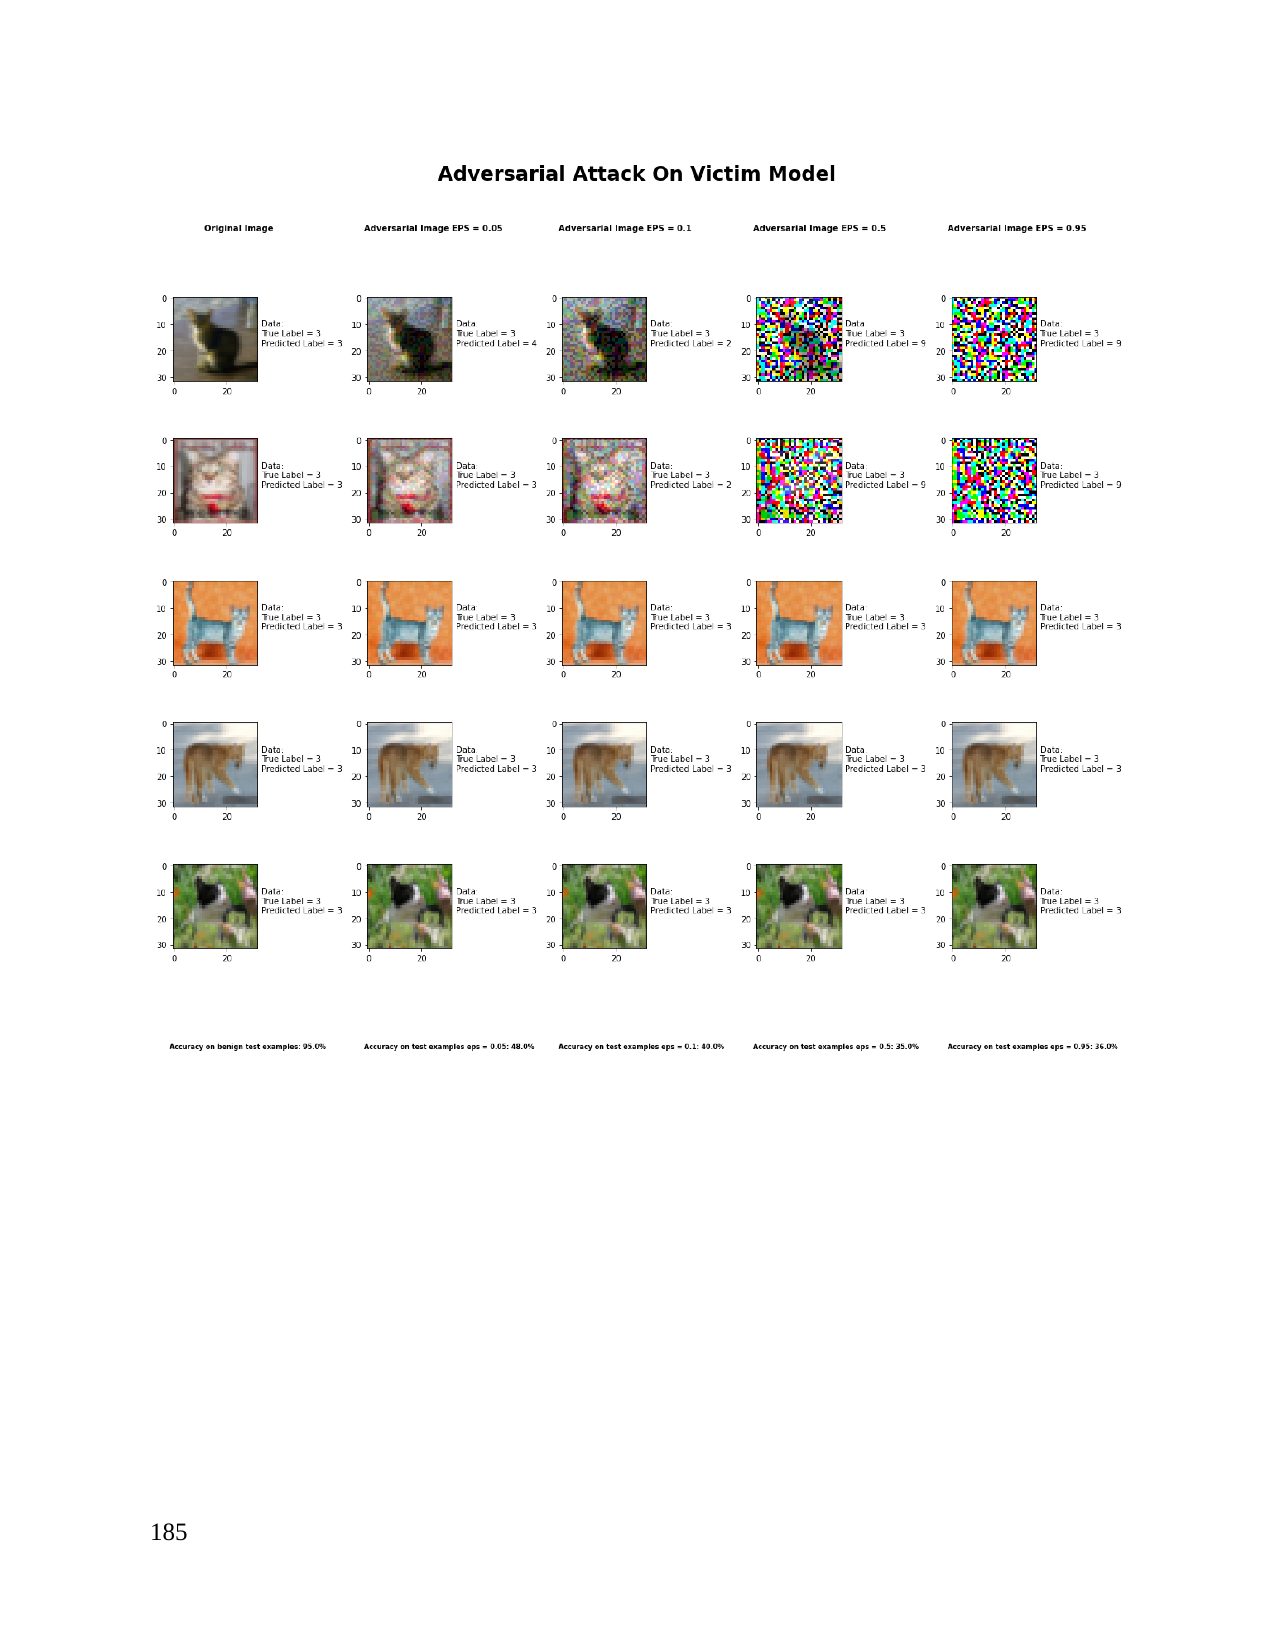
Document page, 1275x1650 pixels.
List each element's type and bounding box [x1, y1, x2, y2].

picture [150, 150, 1125, 1096]
